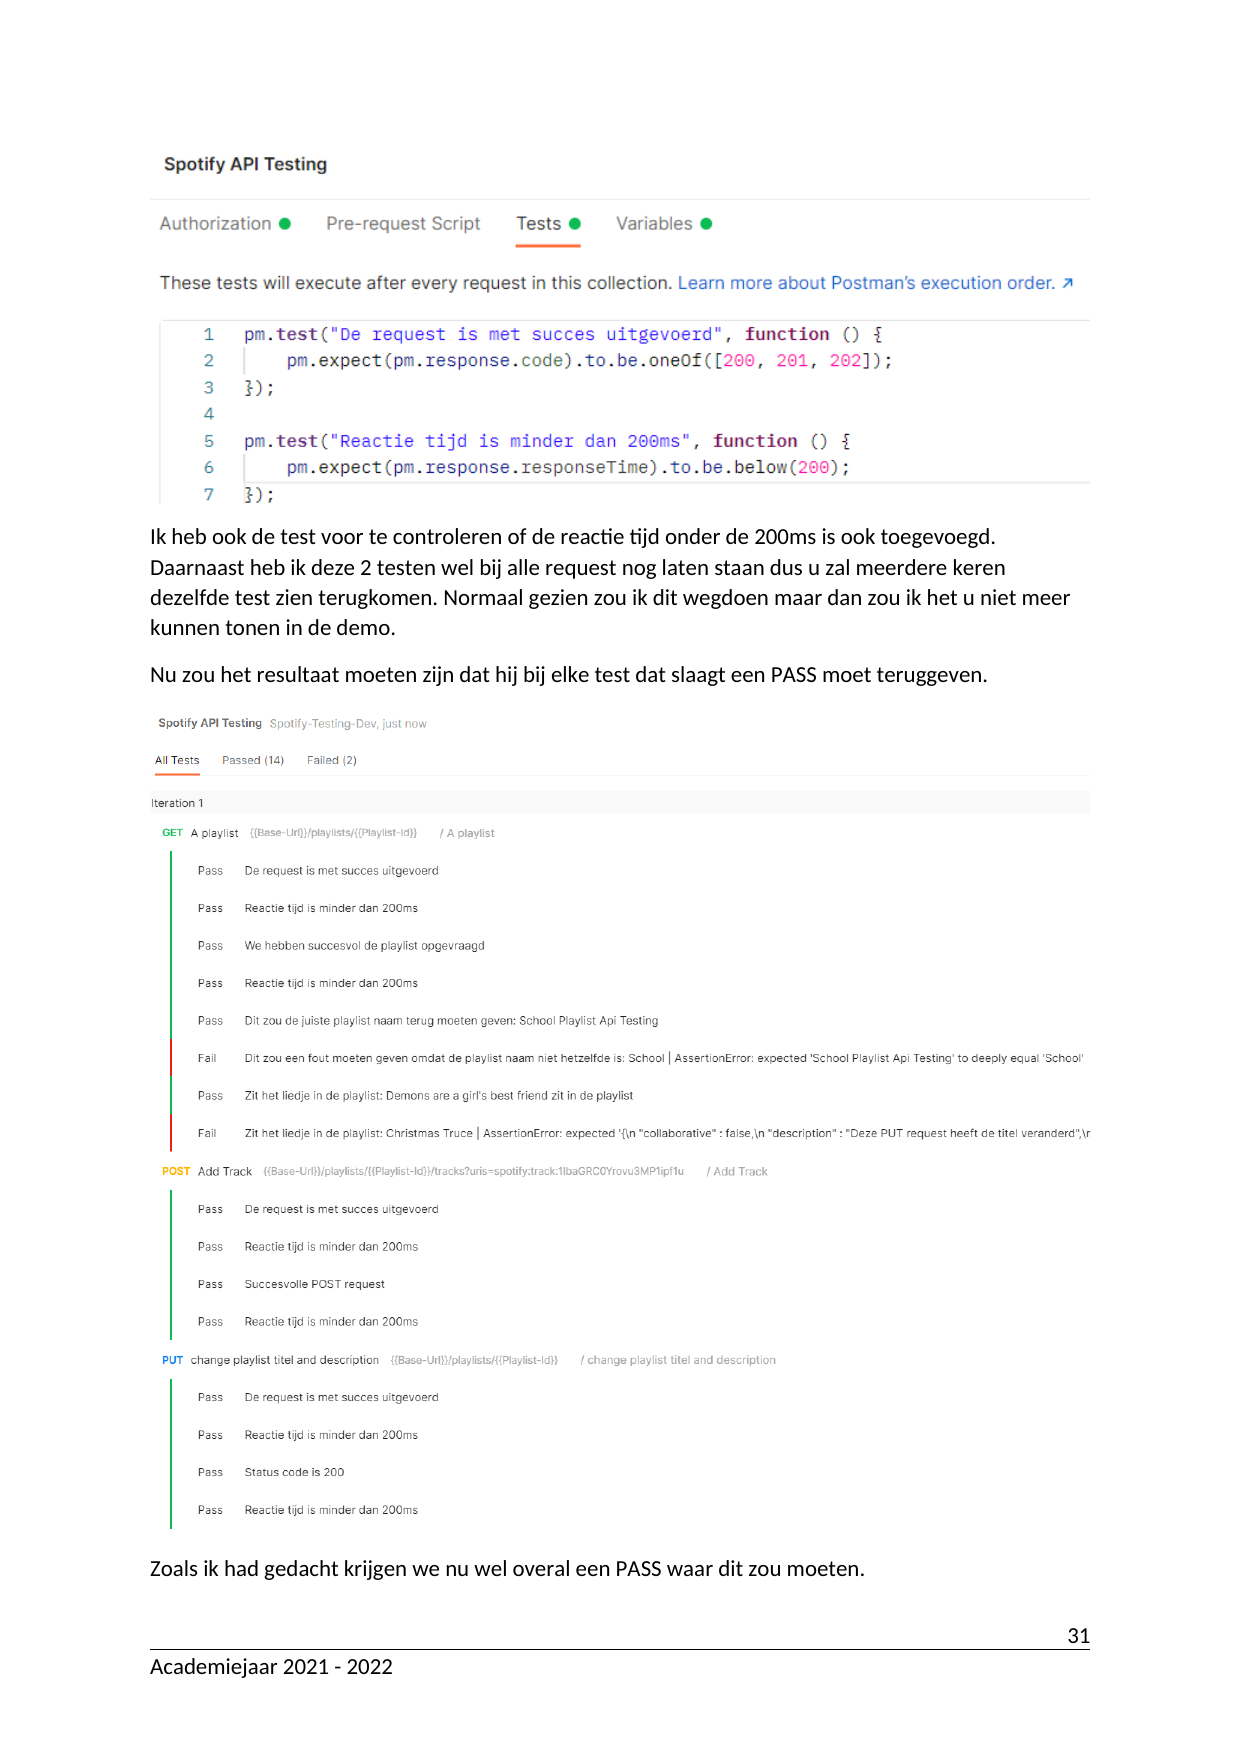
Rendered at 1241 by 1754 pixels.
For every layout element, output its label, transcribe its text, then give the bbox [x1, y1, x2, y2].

picture [150, 706, 1091, 1536]
text Nu zou het resultaat moeten zijn dat hij bij elke test dat slaagt een PASS moet teruggeven. [150, 660, 1090, 688]
text Zoals ik had gedacht krijgen we nu wel overal een PASS waar dit zou moeten. [150, 1554, 1090, 1582]
picture [150, 150, 1091, 504]
text Ik heb ook de test voor te controleren of de reactie tijd onder de 200ms is ook toegevoegd. Daarnaast heb ik deze 2 testen wel bij alle request nog laten staan dus u zal meerdere keren dezelfde test zien terugkomen. Normaal gezien zou ik dit wegdoen maar dan zou ik het u niet meer kunnen tonen in de demo. [150, 522, 1090, 641]
